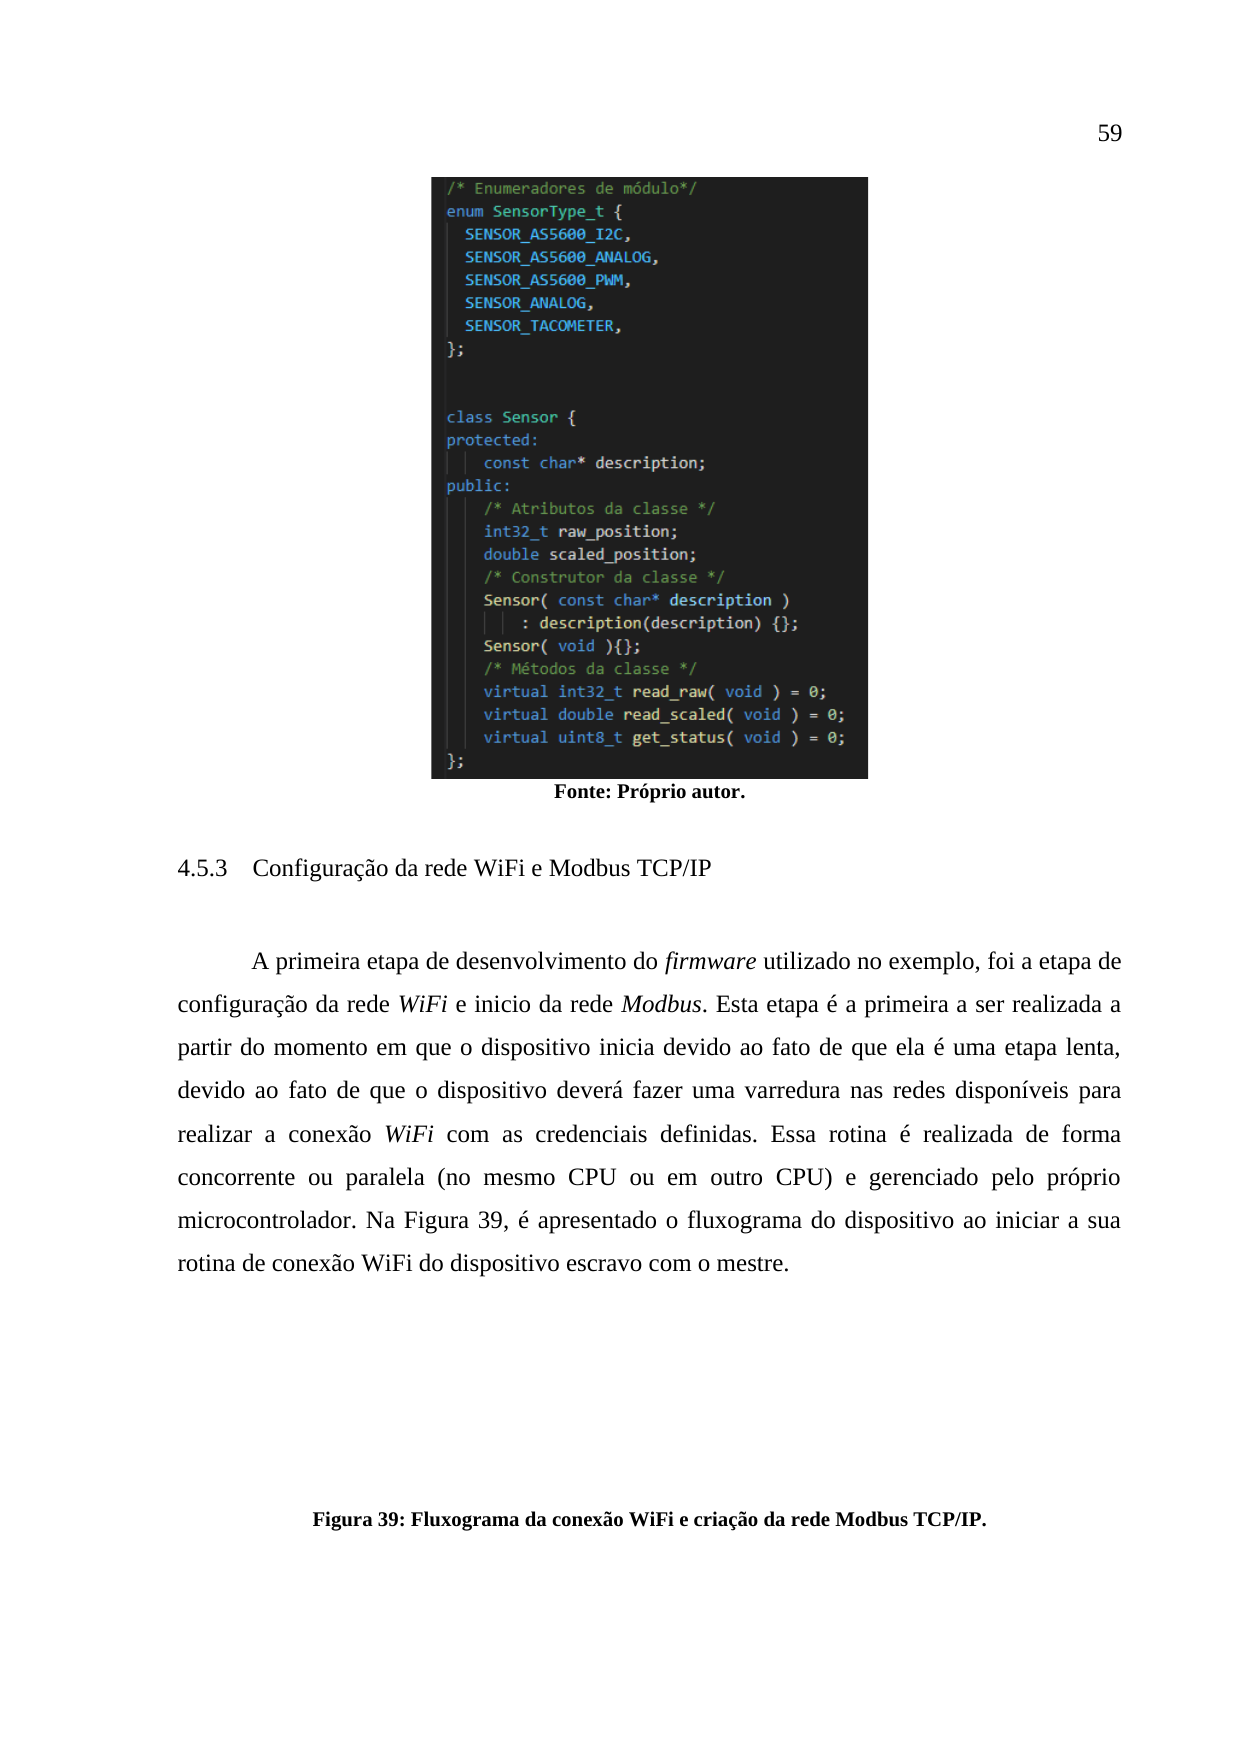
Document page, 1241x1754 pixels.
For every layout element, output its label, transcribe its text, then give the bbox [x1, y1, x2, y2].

text Fonte: Próprio autor. [177, 779, 1122, 803]
subtitle Configuração da rede WiFi e Modbus TCP/IP [177, 853, 1122, 882]
text A primeira etapa de desenvolvimento do firmware utilizado no exemplo, foi a etapa de configuração da rede WiFi e inicio da rede Modbus. Esta etapa é a primeira a ser realizada a partir do momento em que o dispositivo inicia devido ao fato de que ela é uma etapa lenta, devido ao fato de que o dispositivo deverá fazer uma varredura nas redes disponíveis para realizar a conexão WiFi com as credenciais definidas. Essa rotina é realizada de forma concorrente ou paralela (no mesmo CPU ou em outro CPU) e gerenciado pelo próprio microcontrolador. Na Figura 35, é apresentado o fluxograma do dispositivo ao iniciar a sua rotina de conexão WiFi do dispositivo escravo com o mestre. [177, 946, 1122, 1277]
picture [431, 177, 869, 779]
text Figura 39: Fluxograma da conexão WiFi e criação da rede Modbus TCP/IP. [177, 1507, 1122, 1531]
